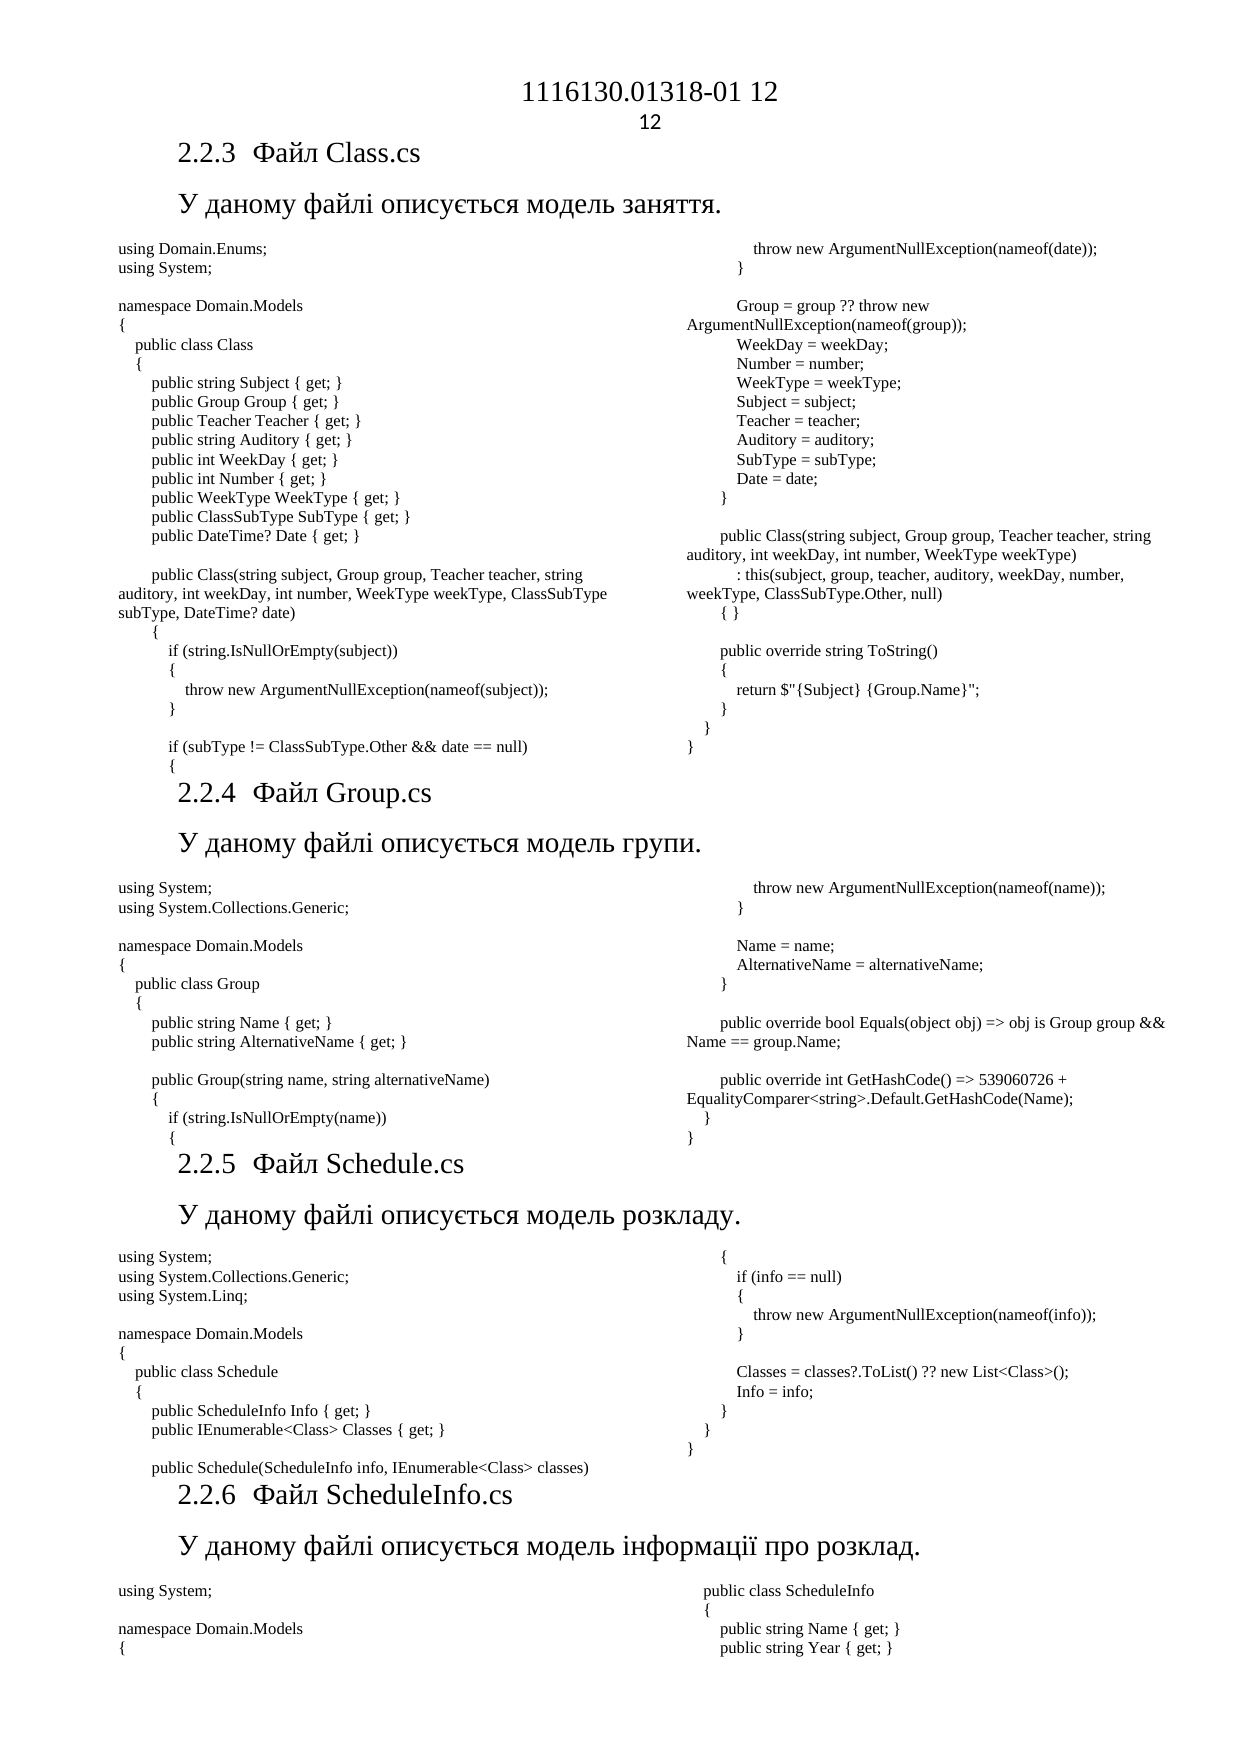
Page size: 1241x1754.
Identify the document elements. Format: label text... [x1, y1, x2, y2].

text У даному файлі описується модель групи. [177, 826, 1181, 859]
text public string Name { get; } [686, 1619, 1181, 1638]
text public int WeekDay { get; } [118, 449, 613, 468]
text namespace Domain.Models [118, 936, 613, 955]
text { [118, 660, 613, 679]
list Файл Group.cs [177, 775, 1181, 809]
list Файл ScheduleInfo.cs [177, 1477, 1181, 1511]
text public string Subject { get; } [118, 373, 613, 392]
text using System; [118, 258, 613, 277]
text } [686, 737, 1181, 756]
text { [118, 315, 613, 334]
text public DateTime? Date { get; } [118, 526, 613, 545]
text { [118, 1638, 613, 1657]
text if (string.IsNullOrEmpty(subject)) [118, 641, 613, 660]
text } [686, 718, 1181, 737]
text public Class(string subject, Group group, Teacher teacher, string auditory, int weekDay, int number, WeekType weekType, ClassSubType subType, DateTime? date) [118, 564, 613, 622]
text public IEnumerable<Class> Classes { get; } [118, 1420, 613, 1439]
text namespace Domain.Models [118, 1619, 613, 1638]
text public Class(string subject, Group group, Teacher teacher, string auditory, int weekDay, int number, WeekType weekType) [686, 526, 1181, 564]
text using System.Collections.Generic; [118, 1266, 613, 1286]
text } [686, 1439, 1181, 1458]
text using Domain.Enums; [118, 238, 613, 258]
text WeekDay = weekDay; [686, 334, 1181, 353]
text public string Name { get; } [118, 1012, 613, 1032]
text using System; [118, 1580, 613, 1599]
text } [686, 258, 1181, 277]
text public Schedule(ScheduleInfo info, IEnumerable<Class> classes) [118, 1458, 613, 1477]
text { [686, 1286, 1181, 1305]
text У даному файлі описується модель інформації про розклад. [177, 1528, 1181, 1561]
text } [686, 974, 1181, 993]
text public override int GetHashCode() => 539060726 + EqualityComparer<string>.Default.GetHashCode(Name); [686, 1070, 1181, 1108]
text throw new ArgumentNullException(nameof(date)); [686, 238, 1181, 258]
text } [686, 897, 1181, 917]
text using System.Collections.Generic; [118, 897, 613, 917]
text Subject = subject; [686, 392, 1181, 411]
text { [686, 1599, 1181, 1619]
text public WeekType WeekType { get; } [118, 488, 613, 507]
text } [686, 1108, 1181, 1127]
text Classes = classes?.ToList() ?? new List<Class>(); [686, 1362, 1181, 1381]
text namespace Domain.Models [118, 1324, 613, 1343]
text if (info == null) [686, 1266, 1181, 1286]
text { [118, 1343, 613, 1362]
text { } [686, 603, 1181, 622]
text public class Group [118, 974, 613, 993]
text SubType = subType; [686, 449, 1181, 468]
list Файл Class.cs [177, 135, 1181, 169]
text public Teacher Teacher { get; } [118, 411, 613, 430]
text using System.Linq; [118, 1286, 613, 1305]
text public class ScheduleInfo [686, 1580, 1181, 1599]
text { [118, 756, 613, 775]
text Auditory = auditory; [686, 430, 1181, 449]
text { [686, 1247, 1181, 1266]
text { [118, 622, 613, 641]
text Number = number; [686, 353, 1181, 373]
text WeekType = weekType; [686, 373, 1181, 392]
text throw new ArgumentNullException(nameof(name)); [686, 878, 1181, 897]
text AlternativeName = alternativeName; [686, 955, 1181, 974]
text Info = info; [686, 1381, 1181, 1401]
text using System; [118, 878, 613, 897]
text public ScheduleInfo Info { get; } [118, 1401, 613, 1420]
text public override bool Equals(object obj) => obj is Group group && Name == group.Name; [686, 1012, 1181, 1051]
text У даному файлі описується модель заняття. [177, 186, 1181, 219]
text { [686, 660, 1181, 679]
text { [118, 1381, 613, 1401]
text } [118, 698, 613, 718]
text { [118, 1127, 613, 1147]
text } [686, 1127, 1181, 1147]
text } [686, 1401, 1181, 1420]
text { [118, 1089, 613, 1108]
text throw new ArgumentNullException(nameof(subject)); [118, 679, 613, 698]
text Group = group ?? throw new ArgumentNullException(nameof(group)); [686, 296, 1181, 334]
text Teacher = teacher; [686, 411, 1181, 430]
text public Group(string name, string alternativeName) [118, 1070, 613, 1089]
list У даному файлі описується модель розкладу. [177, 1197, 1181, 1231]
text Date = date; [686, 468, 1181, 488]
text { [118, 993, 613, 1012]
text : this(subject, group, teacher, auditory, weekDay, number, weekType, ClassSubType.Other, null) [686, 564, 1181, 603]
text namespace Domain.Models [118, 296, 613, 315]
text public class Class [118, 334, 613, 353]
text public Group Group { get; } [118, 392, 613, 411]
text } [686, 1420, 1181, 1439]
text public string Year { get; } [686, 1638, 1181, 1657]
text } [686, 1324, 1181, 1343]
text public string AlternativeName { get; } [118, 1032, 613, 1051]
text { [118, 353, 613, 373]
text public ClassSubType SubType { get; } [118, 507, 613, 526]
text public string Auditory { get; } [118, 430, 613, 449]
text return $"{Subject} {Group.Name}"; [686, 679, 1181, 698]
text Name = name; [686, 936, 1181, 955]
text public int Number { get; } [118, 468, 613, 488]
text } [686, 698, 1181, 718]
text if (subType != ClassSubType.Other && date == null) [118, 737, 613, 756]
text } [686, 488, 1181, 507]
list Файл Schedule.cs [177, 1147, 1181, 1180]
text if (string.IsNullOrEmpty(name)) [118, 1108, 613, 1127]
text throw new ArgumentNullException(nameof(info)); [686, 1305, 1181, 1324]
text { [118, 955, 613, 974]
text using System; [118, 1247, 613, 1266]
text public override string ToString() [686, 641, 1181, 660]
text public class Schedule [118, 1362, 613, 1381]
